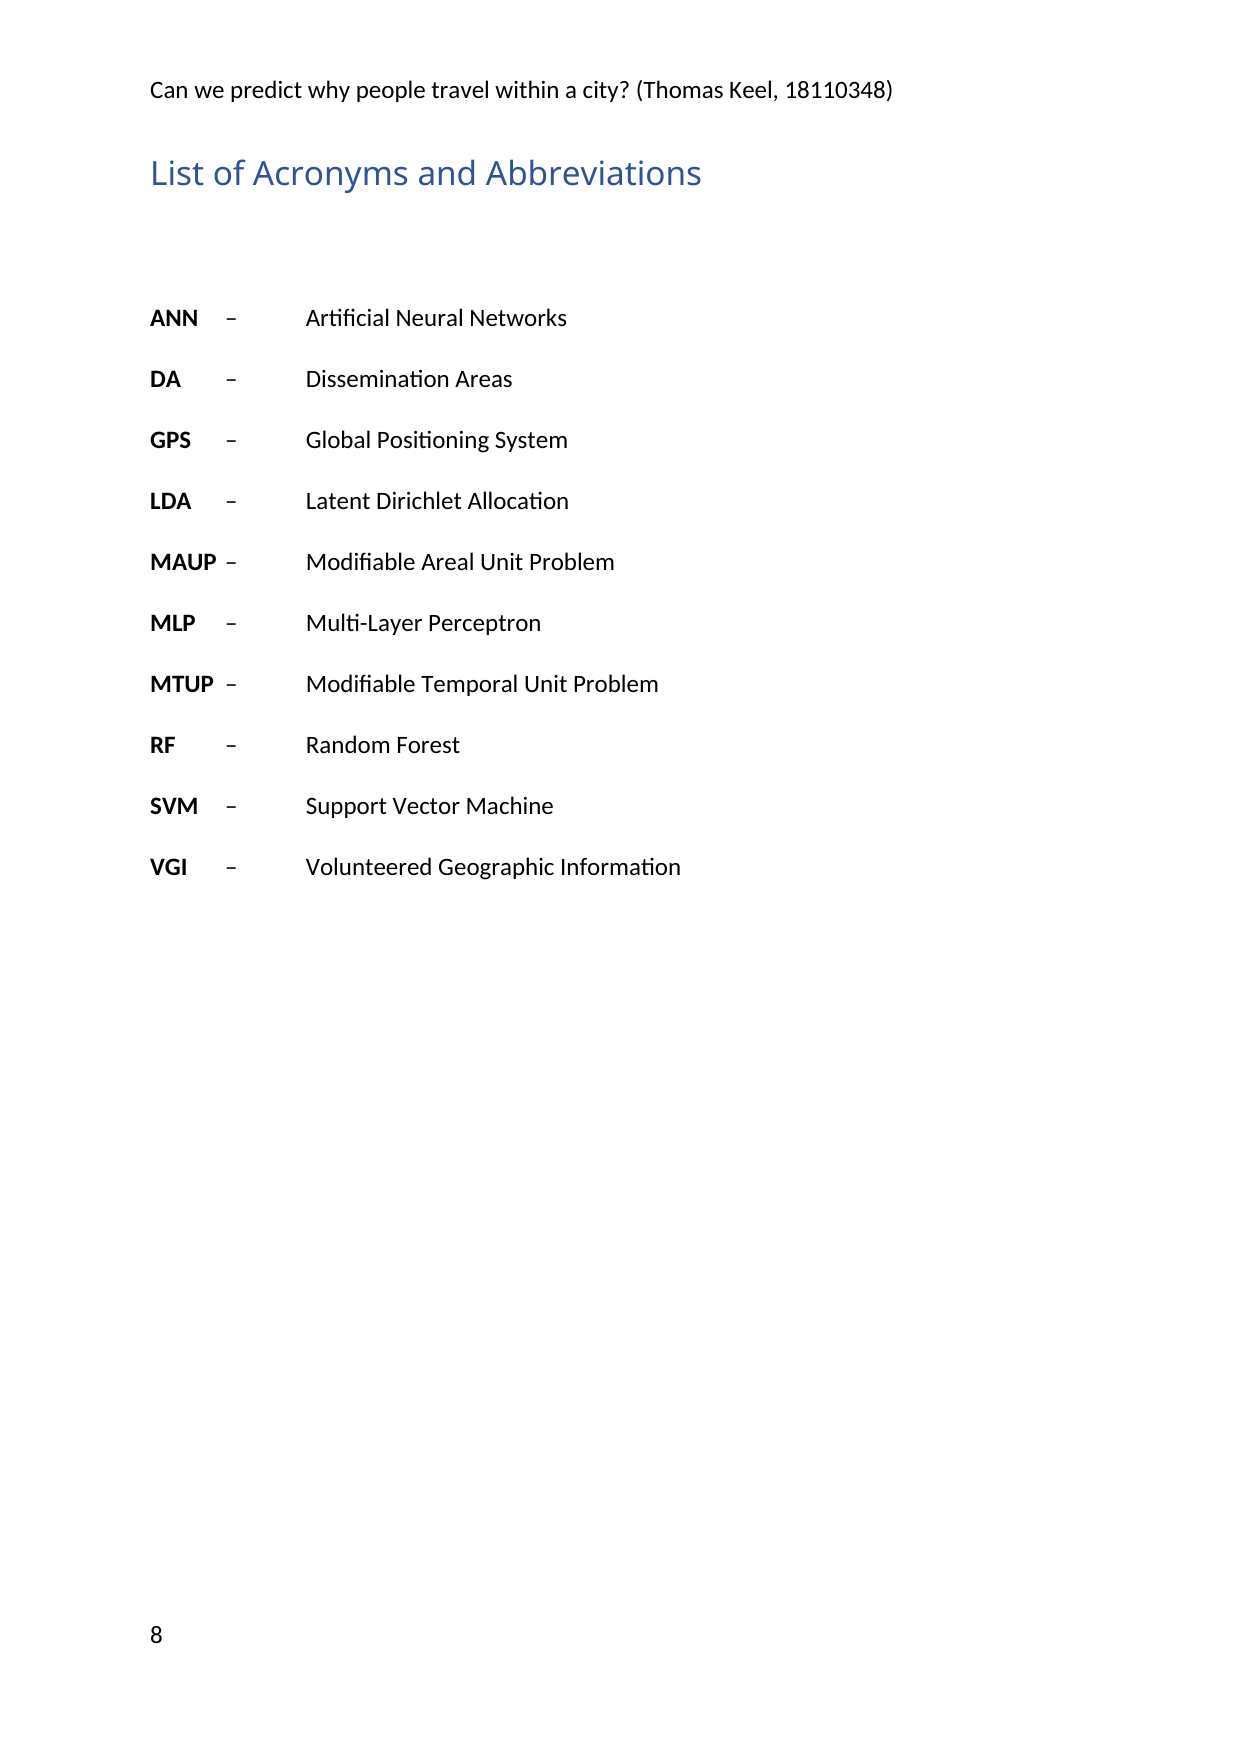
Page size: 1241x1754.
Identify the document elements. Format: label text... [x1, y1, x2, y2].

text VGI – Volunteered Geographic Information [150, 851, 1090, 882]
text MTUP – Modifiable Temporal Unit Problem [150, 668, 1090, 699]
text RF – Random Forest [150, 729, 1090, 760]
subtitle List of Acronyms and Abbreviations [150, 150, 1090, 195]
text GPS – Global Positioning System [150, 424, 1090, 454]
text MAUP – Modifiable Areal Unit Problem [150, 546, 1090, 577]
text LDA – Latent Dirichlet Allocation [150, 485, 1090, 516]
text DA – Dissemination Areas [150, 363, 1090, 393]
text MLP – Multi-Layer Perceptron [150, 607, 1090, 638]
text ANN – Artificial Neural Networks [150, 302, 1090, 332]
text SVM – Support Vector Machine [150, 790, 1090, 821]
